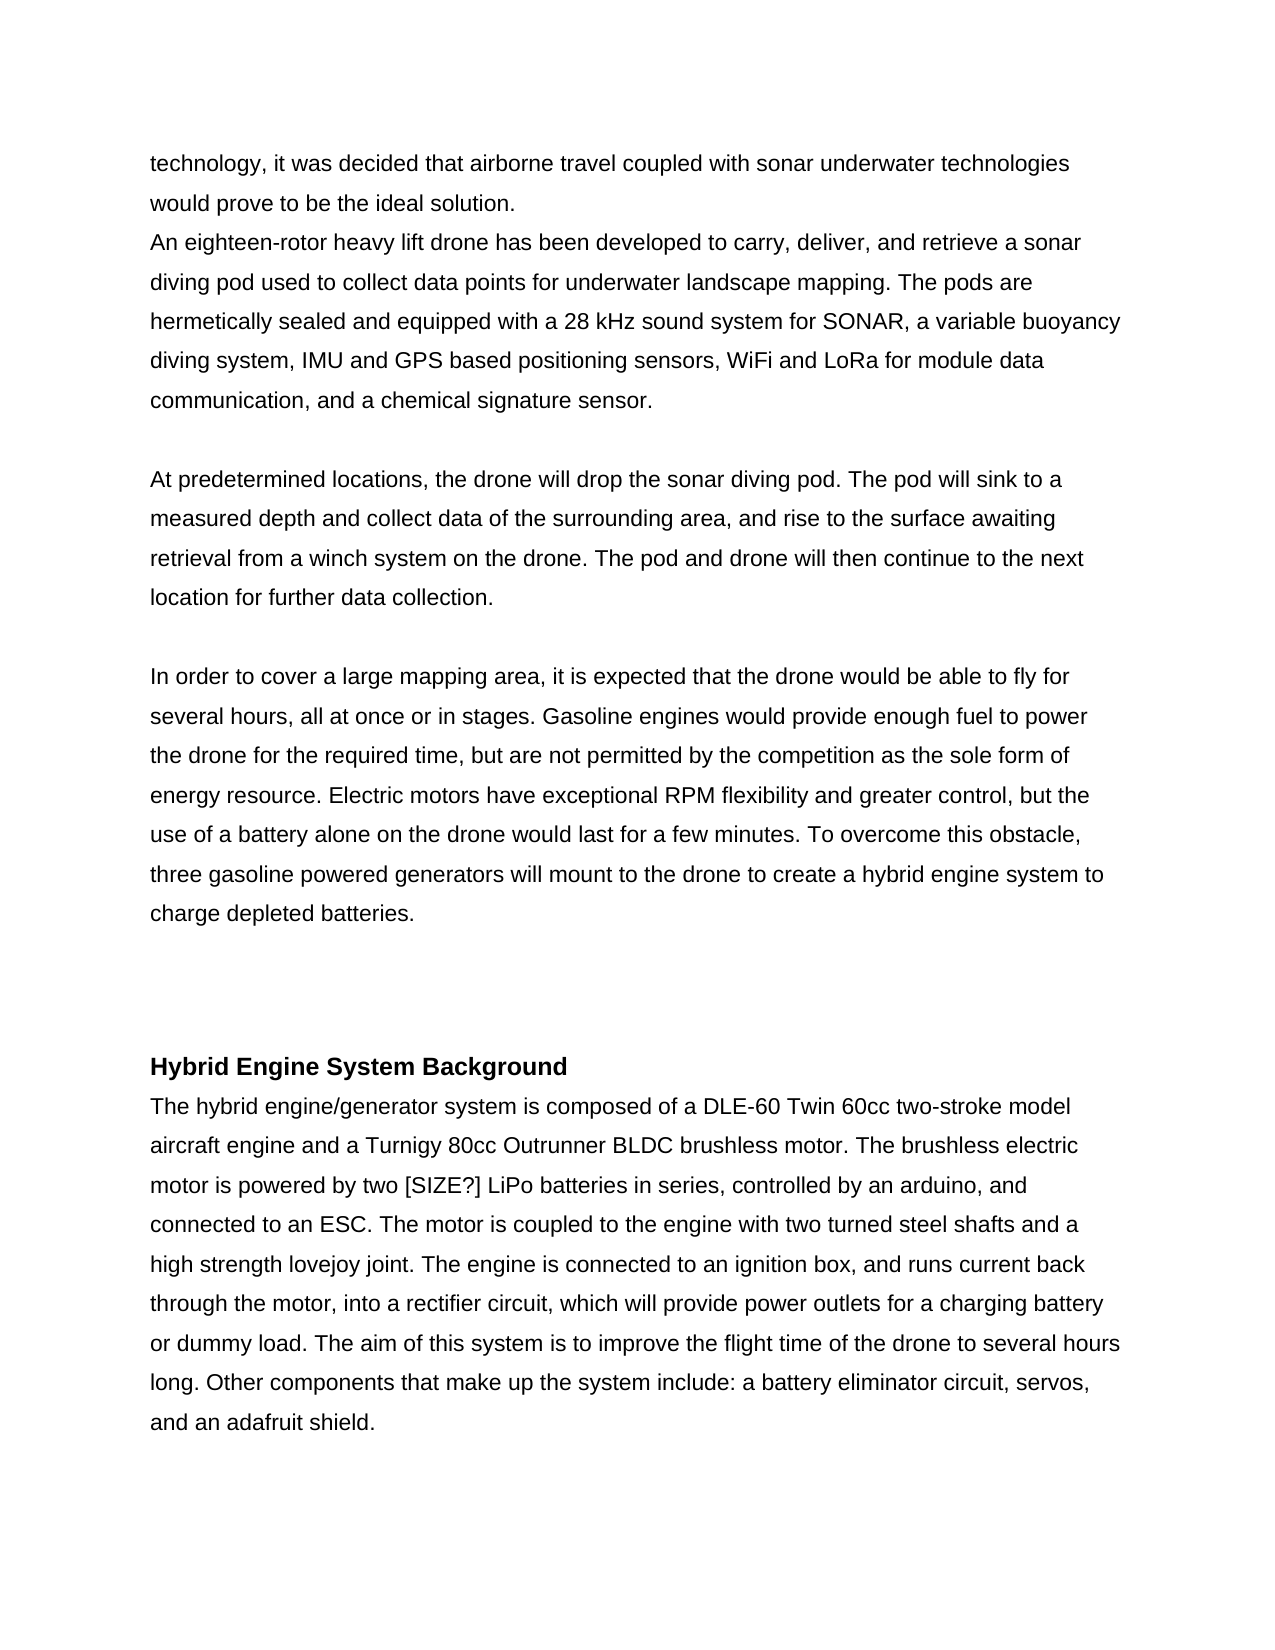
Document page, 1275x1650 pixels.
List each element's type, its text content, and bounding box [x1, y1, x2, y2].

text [150, 150, 1125, 216]
text The hybrid engine/generator system is composed of a DLE-60 Twin 60cc two-stroke model aircraft engine and a Turnigy 80cc Outrunner BLDC brushless motor. The brushless electric motor is powered by two [SIZE?] LiPo batteries in series, controlled by an arduino, and connected to an ESC. The motor is coupled to the engine with two turned steel shafts and a high strength lovejoy joint. The engine is connected to an ignition box, and runs current back through the motor, into a rectifier circuit, which will provide power outlets for a charging battery or dummy load. The aim of this system is to improve the flight time of the drone to several hours long. Other components that make up the system include: a battery eliminator circuit, servos, and an adafruit shield. [150, 1093, 1125, 1435]
text In order to cover a large mapping area, it is expected that the drone would be able to fly for several hours, all at once or in stages. Gasoline engines would provide enough fuel to power the drone for the required time, but are not permitted by the competition as the sole form of energy resource. Electric motors have exceptional RPM flexibility and greater control, but the use of a battery alone on the drone would last for a few minutes. To overcome this obstacle, three gasoline powered generators will mount to the drone to create a hybrid engine system to charge depleted batteries. [150, 663, 1125, 926]
text An eighteen-rotor heavy lift drone has been developed to carry, deliver, and retrieve a sonar diving pod used to collect data points for underwater landscape mapping. The pods are hermetically sealed and equipped with a 28 kHz sound system for SONAR, a variable buoyancy diving system, IMU and GPS based positioning sensors, WiFi and LoRa for module data communication, and a chemical signature sensor. [150, 229, 1125, 413]
text At predetermined locations, the drone will drop the sonar diving pod. The pod will sink to a measured depth and collect data of the surrounding area, and rise to the surface awaiting retrieval from a winch system on the drone. The pod and drone will then continue to the next location for further data collection. [150, 466, 1125, 611]
subtitle Hybrid Engine System Background [150, 1052, 1125, 1080]
